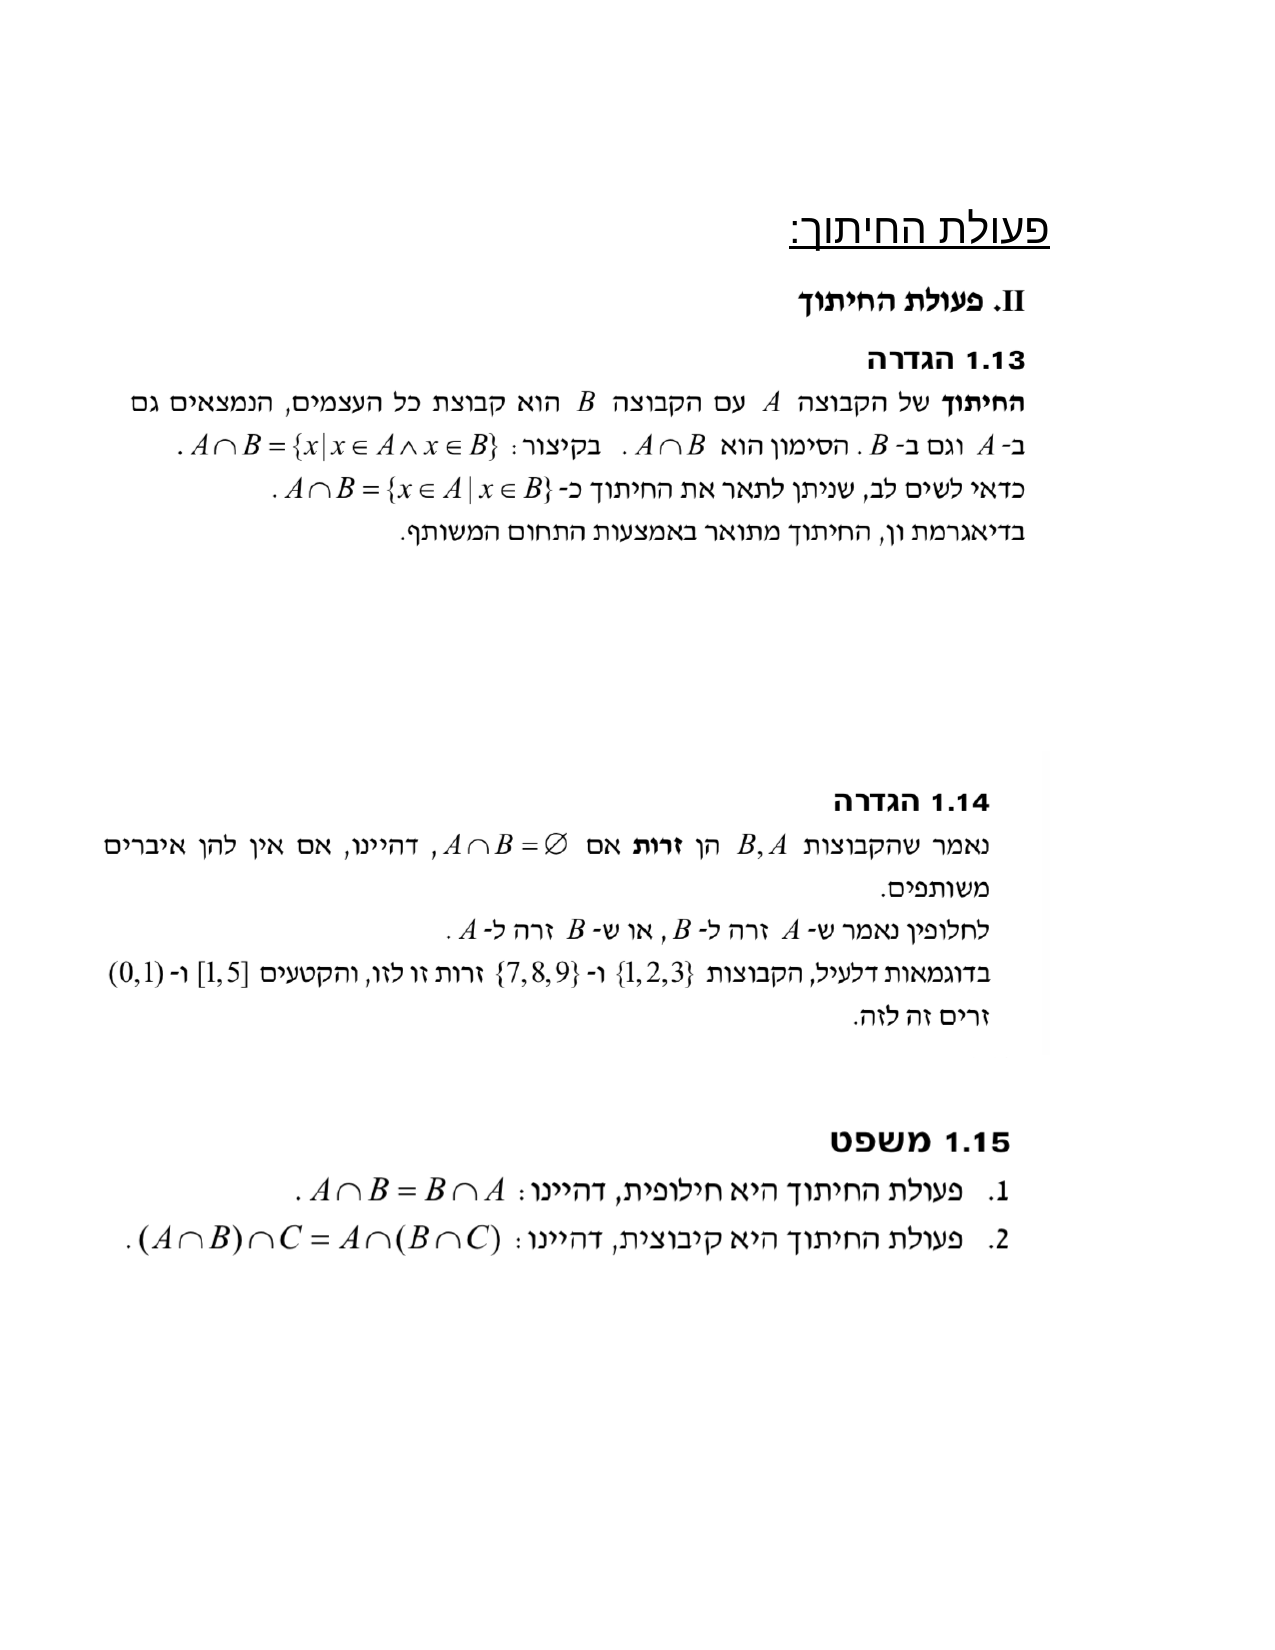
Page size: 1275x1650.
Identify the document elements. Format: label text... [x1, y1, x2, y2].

picture [75, 751, 1050, 1055]
picture [77, 255, 1050, 584]
list פעולת החיתוך: [150, 205, 1050, 255]
picture [75, 1057, 1050, 1287]
